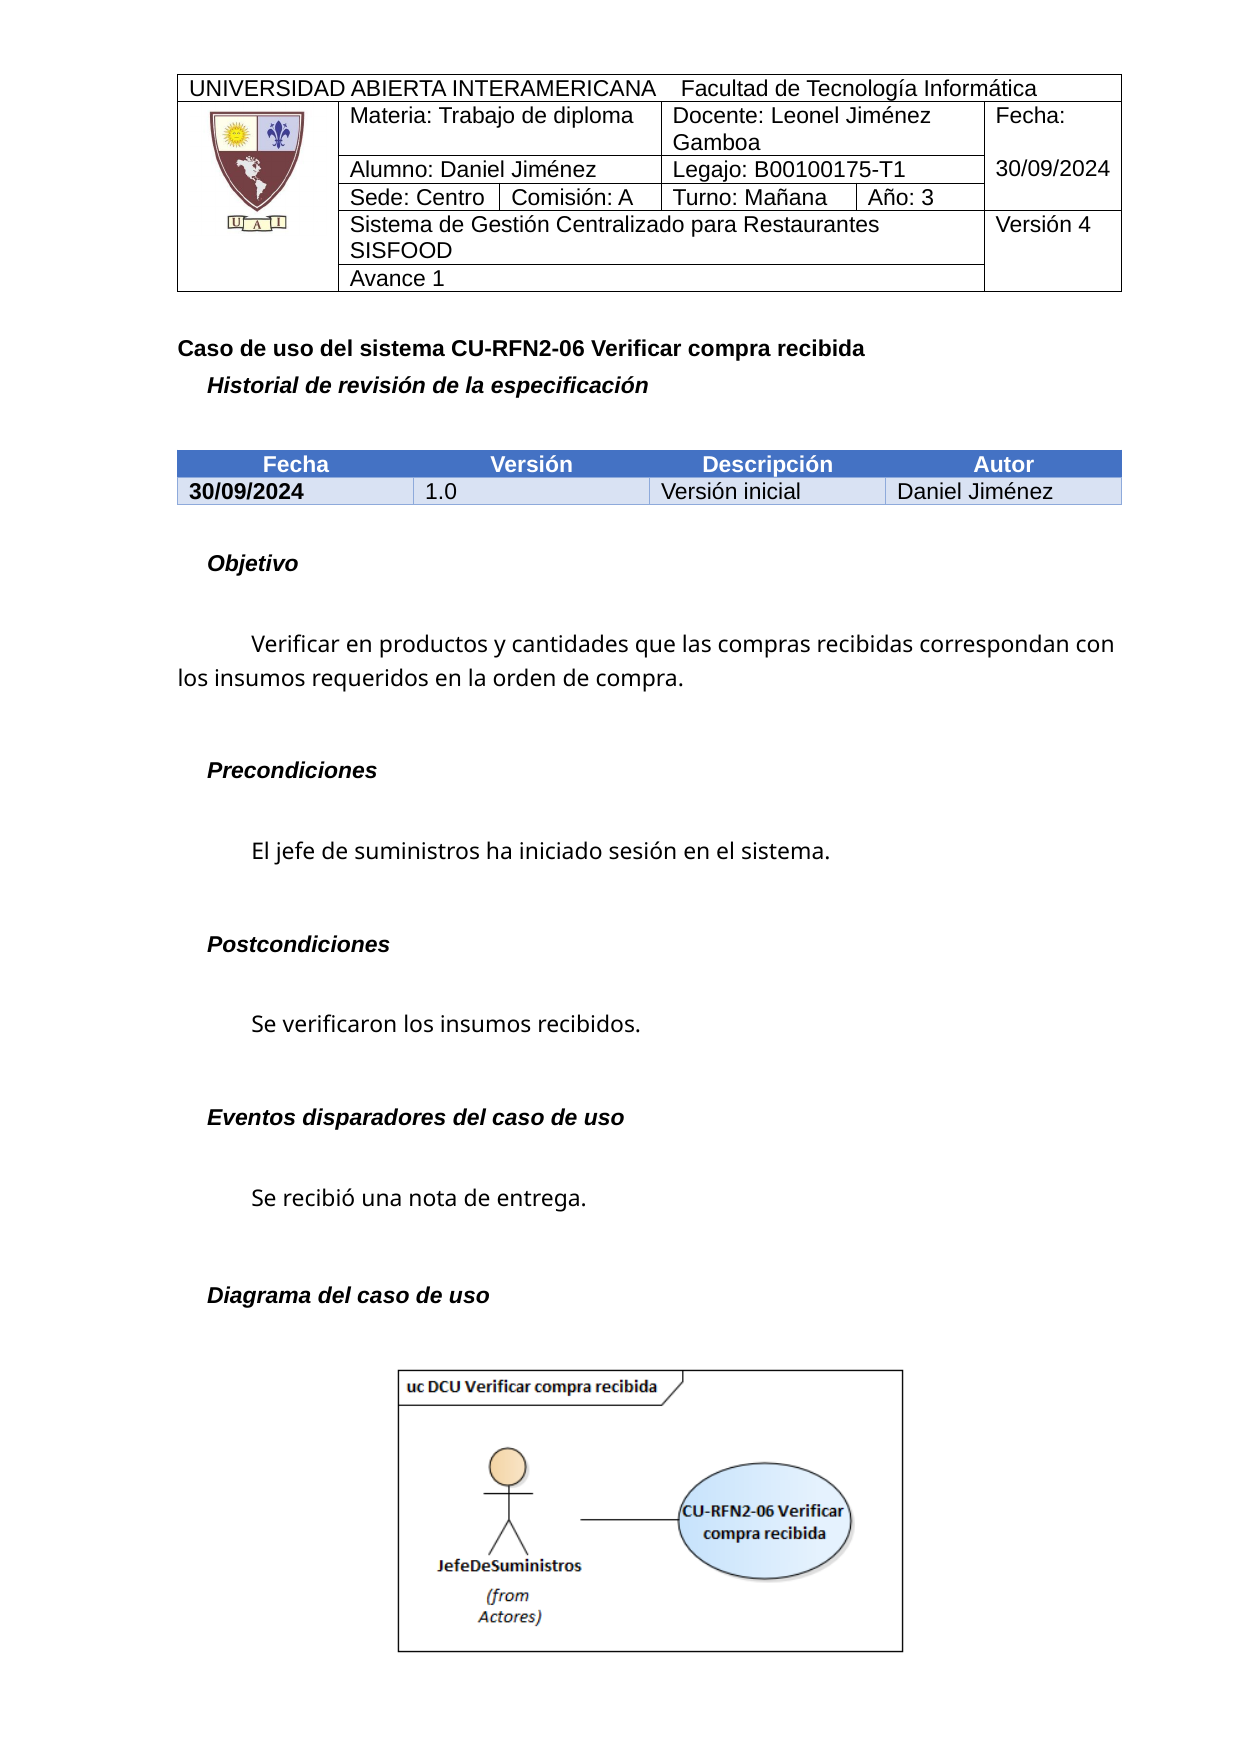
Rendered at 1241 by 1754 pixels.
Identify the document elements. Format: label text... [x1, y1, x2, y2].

text Se recibió una nota de entrega. [177, 1182, 1122, 1213]
table_cell Daniel Jiménez [886, 478, 1121, 504]
subtitle Precondiciones [207, 757, 1122, 784]
table_cell Versión inicial [650, 478, 885, 504]
table_header Autor [886, 451, 1121, 477]
text Se verificaron los insumos recibidos. [177, 1008, 1122, 1039]
table_header Versión [414, 451, 649, 477]
text Verificar en productos y cantidades que las compras recibidas correspondan con los insumos requeridos en la orden de compra. [177, 628, 1122, 693]
subtitle Objetivo [207, 550, 1122, 577]
subtitle Eventos disparadores del caso de uso [207, 1104, 1122, 1130]
subtitle Caso de uso del sistema CU-RFN2-06 Verificar compra recibida [177, 335, 1122, 361]
picture [188, 102, 327, 236]
text El jefe de suministros ha iniciado sesión en el sistema. [177, 835, 1122, 866]
subtitle Historial de revisión de la especificación [207, 372, 1122, 398]
subtitle Diagrama del caso de uso [207, 1282, 1122, 1309]
picture [388, 1360, 912, 1661]
subtitle Postcondiciones [207, 931, 1122, 957]
table_cell 30/09/2024 [178, 478, 413, 504]
table_cell 1.0 [414, 478, 649, 504]
table_header Descripción [650, 451, 885, 477]
table_header Fecha [178, 451, 413, 477]
